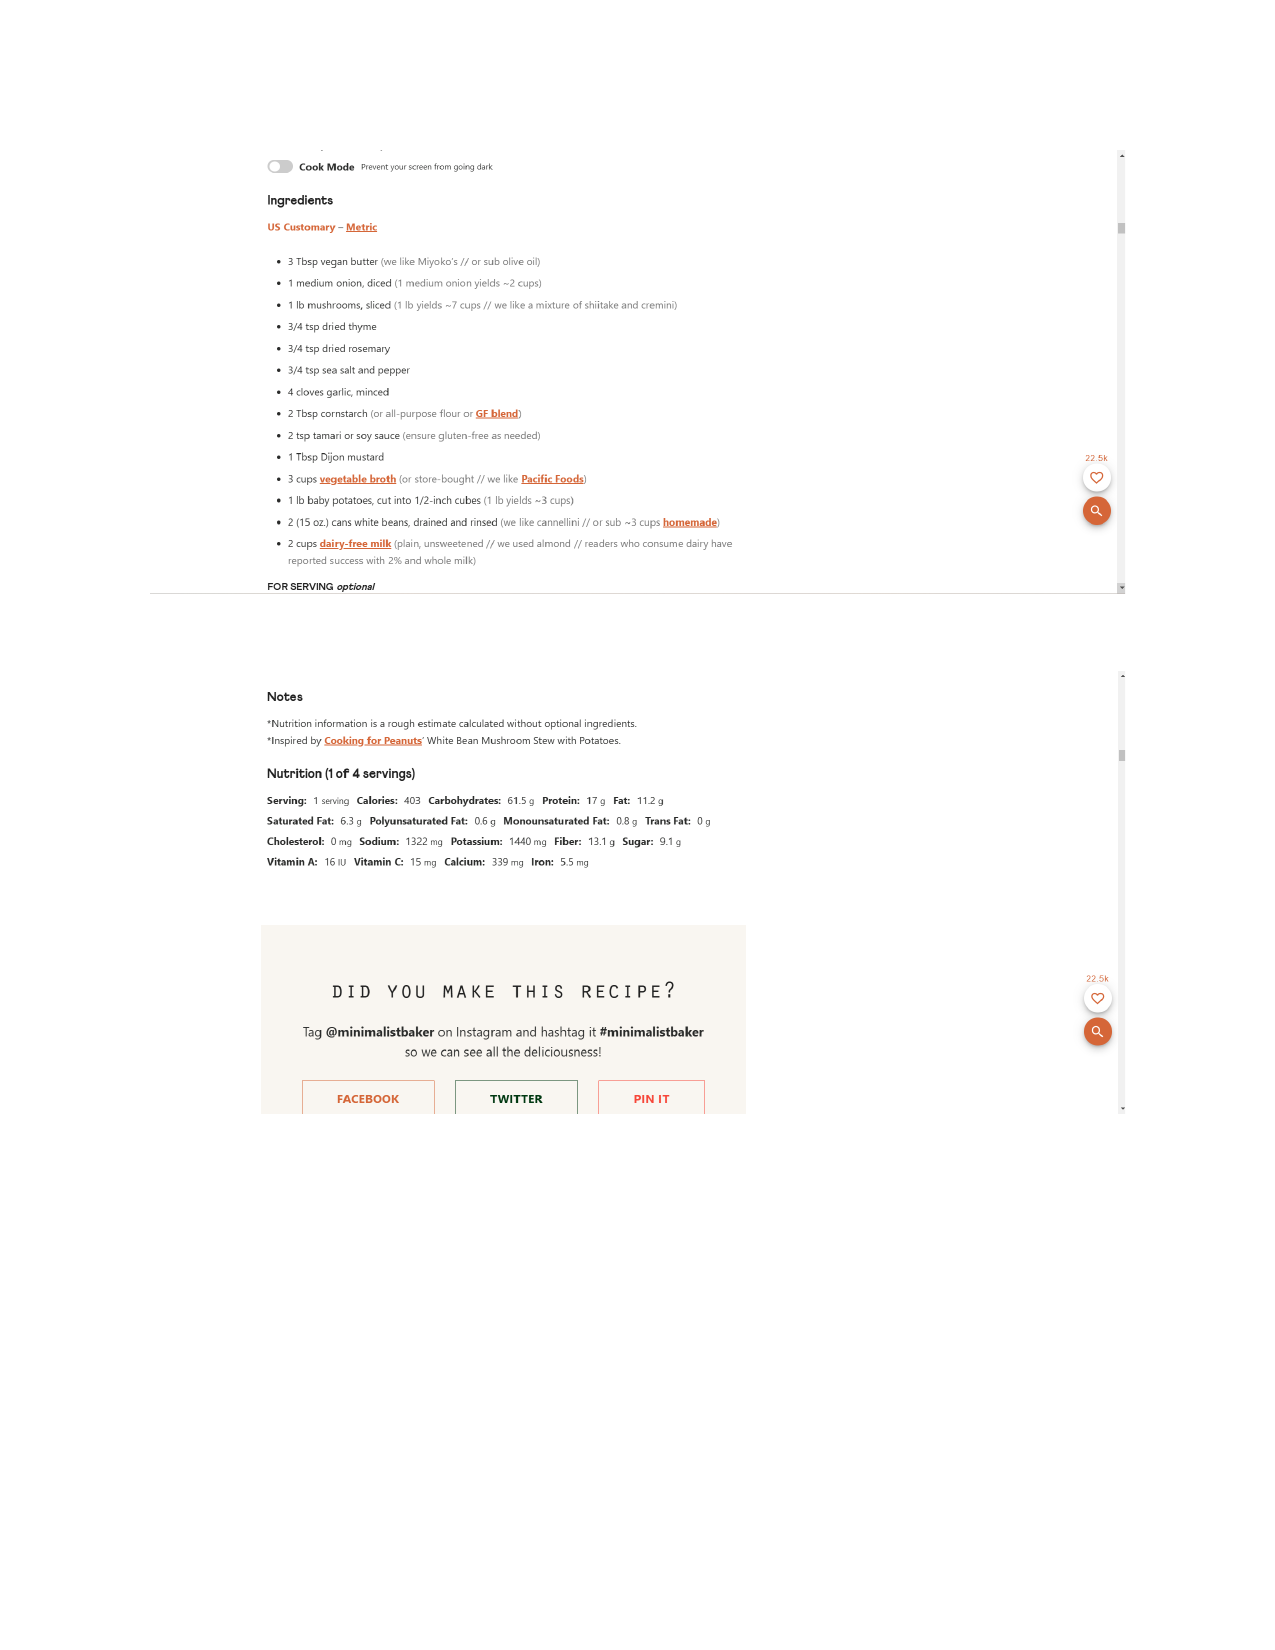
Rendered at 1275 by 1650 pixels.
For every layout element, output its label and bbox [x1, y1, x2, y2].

picture [150, 150, 1125, 594]
picture [150, 671, 1125, 1114]
